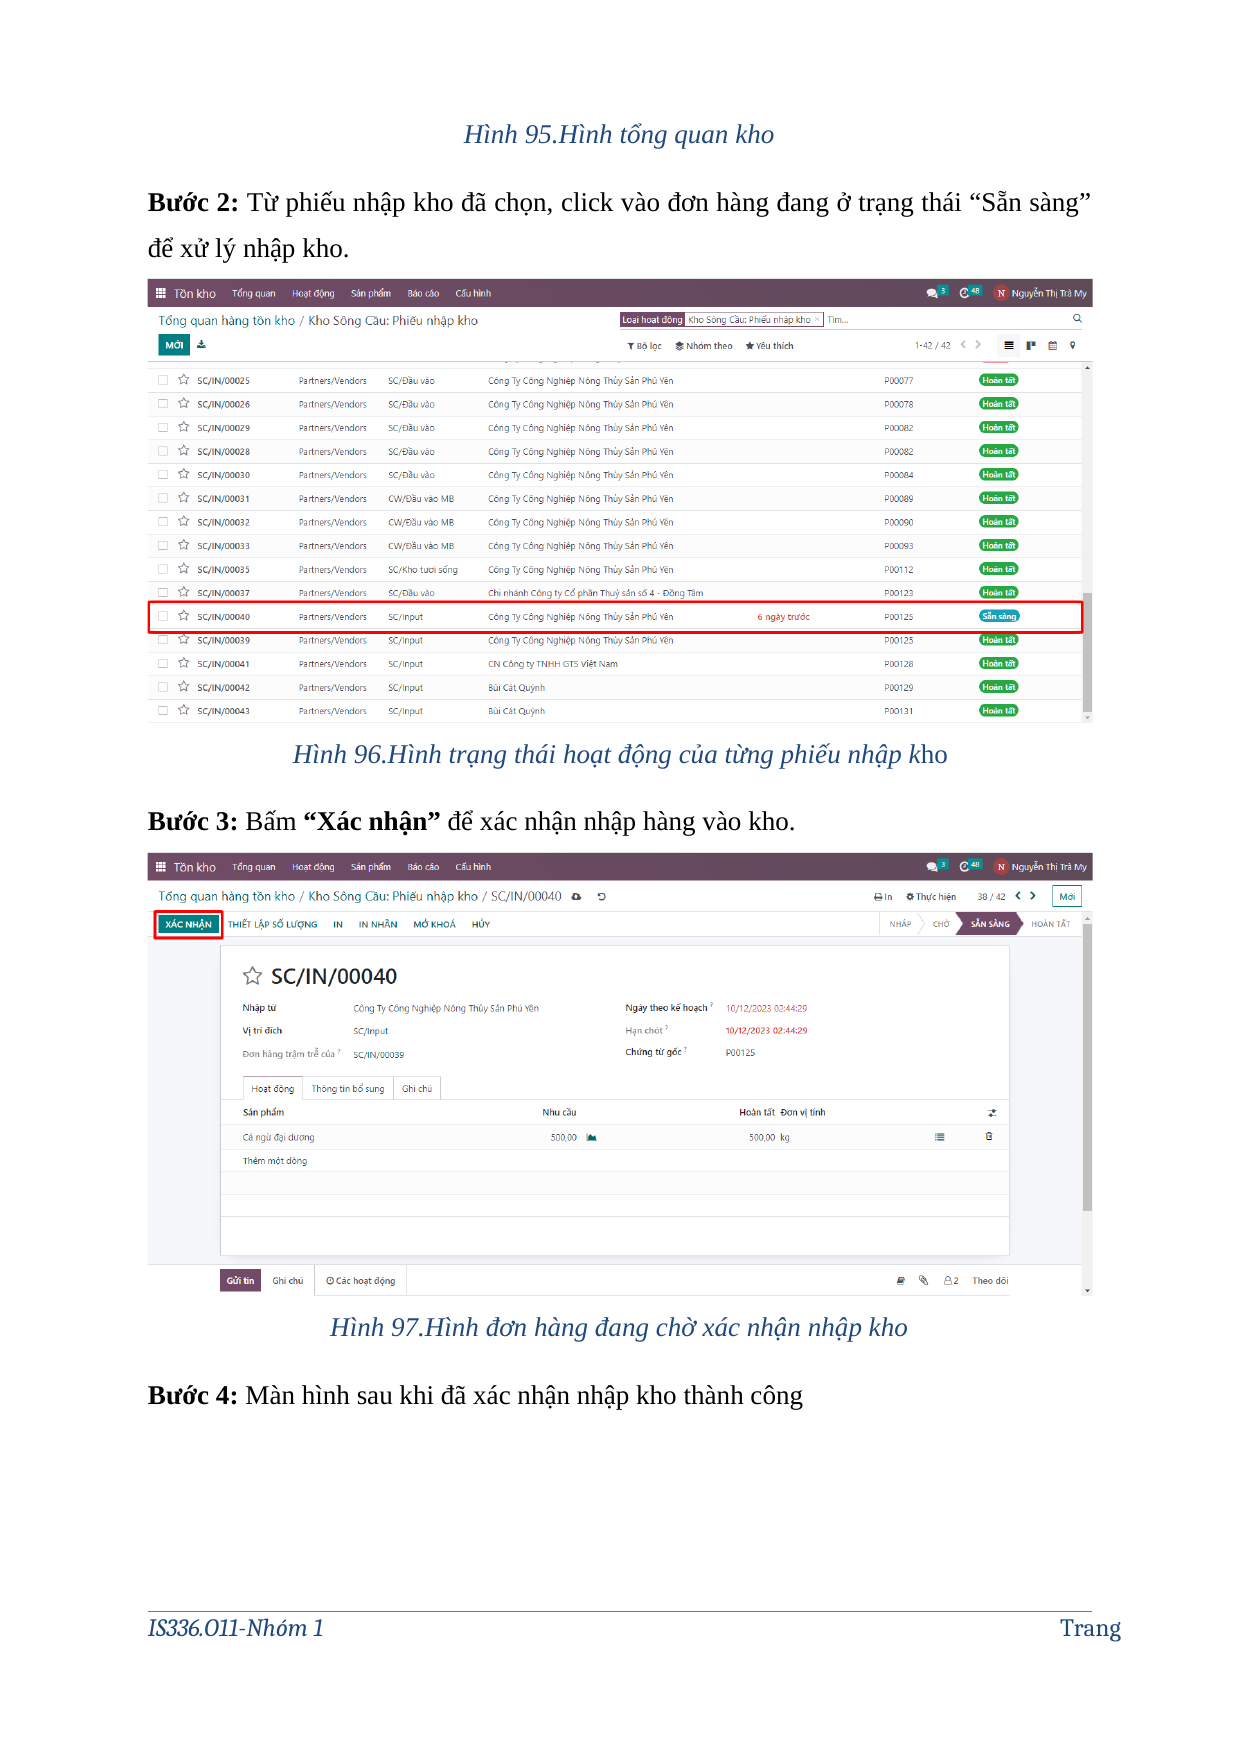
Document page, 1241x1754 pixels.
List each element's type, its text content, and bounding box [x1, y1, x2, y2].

text Hình 95.Hình tổng quan kho [148, 118, 1092, 149]
text Hình 97.Hình đơn hàng đang chờ xác nhận nhập kho [148, 1312, 1092, 1343]
picture [147, 278, 1093, 723]
text Hình 96.Hình trạng thái hoạt động của từng phiếu nhập kho [148, 738, 1092, 769]
picture [147, 852, 1093, 1296]
text Bước 3: Bấm “Xác nhận” để xác nhận nhập hàng vào kho. [148, 805, 1092, 836]
text Bước 4: Màn hình sau khi đã xác nhận nhập kho thành công [148, 1379, 1092, 1410]
text Bước 2: Từ phiếu nhập kho đã chọn, click vào đơn hàng đang ở trạng thái “Sẵn sàng” để xử lý nhập kho. [148, 186, 1092, 263]
